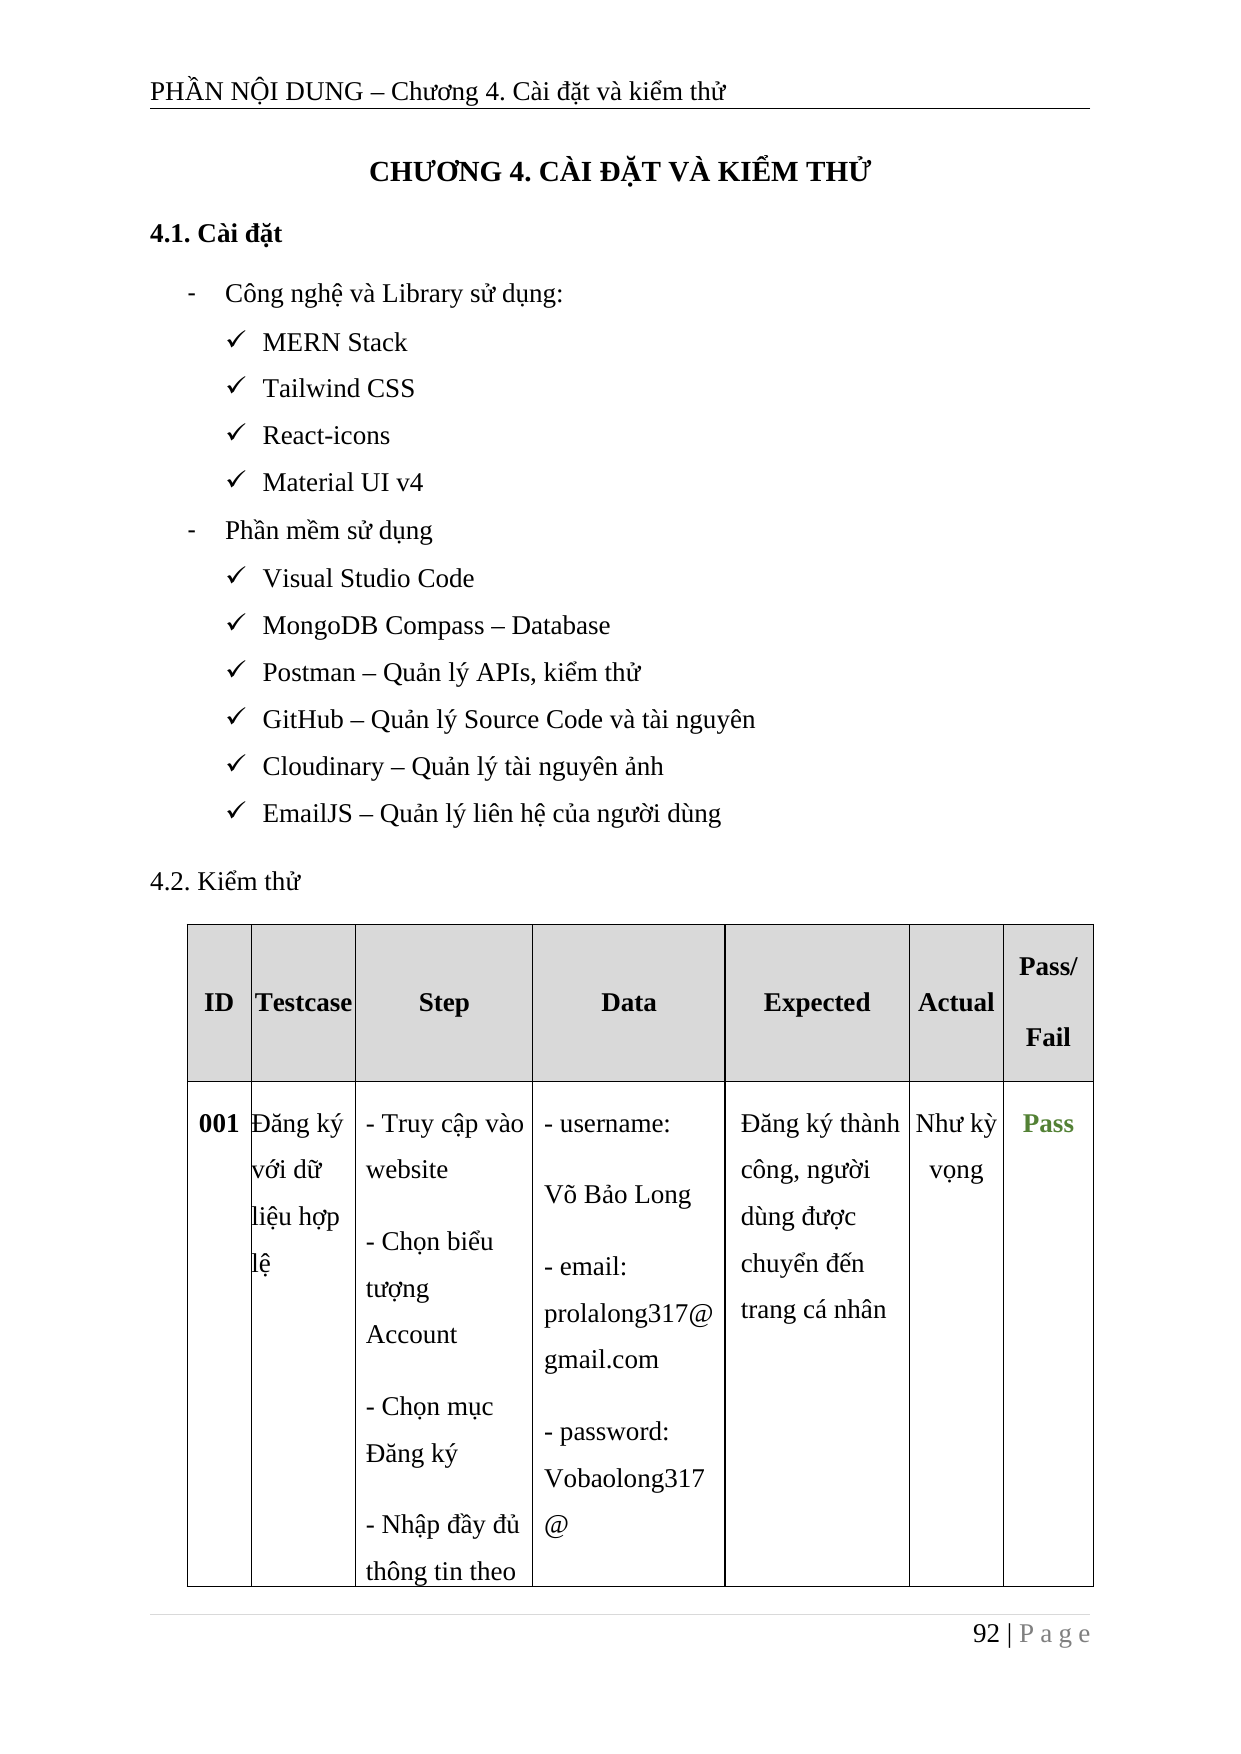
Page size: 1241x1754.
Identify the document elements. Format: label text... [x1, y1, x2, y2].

table_cell Pass [1004, 1082, 1093, 1586]
table_header Actual [910, 925, 1003, 1081]
table_header Step [356, 925, 532, 1081]
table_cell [252, 1082, 355, 1586]
list GitHub – Quản lý Source Code và tài nguyên [225, 703, 1090, 734]
list Công nghệ và Library sử dụng: [187, 276, 1090, 309]
table_header Pass/ Fail [1004, 925, 1093, 1081]
subtitle CHƯƠNG 4. CÀI ĐẶT VÀ KIỂM THỬ [150, 154, 1090, 188]
list Phần mềm sử dụng [187, 513, 1090, 546]
text 4.1. Cài đặt [150, 217, 1090, 248]
table_header ID [188, 925, 251, 1081]
list MongoDB Compass – Database [225, 609, 1090, 641]
list Postman – Quản lý APIs, kiểm thử [225, 656, 1090, 688]
table_header Expected [726, 925, 909, 1081]
list Visual Studio Code [225, 563, 1090, 594]
list Material UI v4 [225, 466, 1090, 497]
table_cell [356, 1082, 532, 1586]
table_header Testcase [252, 925, 355, 1081]
list EmailJS – Quản lý liên hệ của người dùng [225, 797, 1090, 828]
list Cloudinary – Quản lý tài nguyên ảnh [225, 750, 1090, 781]
table_cell Như kỳ vọng [910, 1082, 1003, 1586]
text 4.2. Kiểm thử [150, 865, 1090, 896]
table_cell 001 [188, 1082, 251, 1586]
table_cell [533, 1082, 724, 1586]
list MERN Stack [225, 326, 1090, 357]
table_header Data [533, 925, 724, 1081]
list Tailwind CSS [225, 372, 1090, 404]
list React-icons [225, 419, 1090, 451]
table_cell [726, 1082, 909, 1586]
